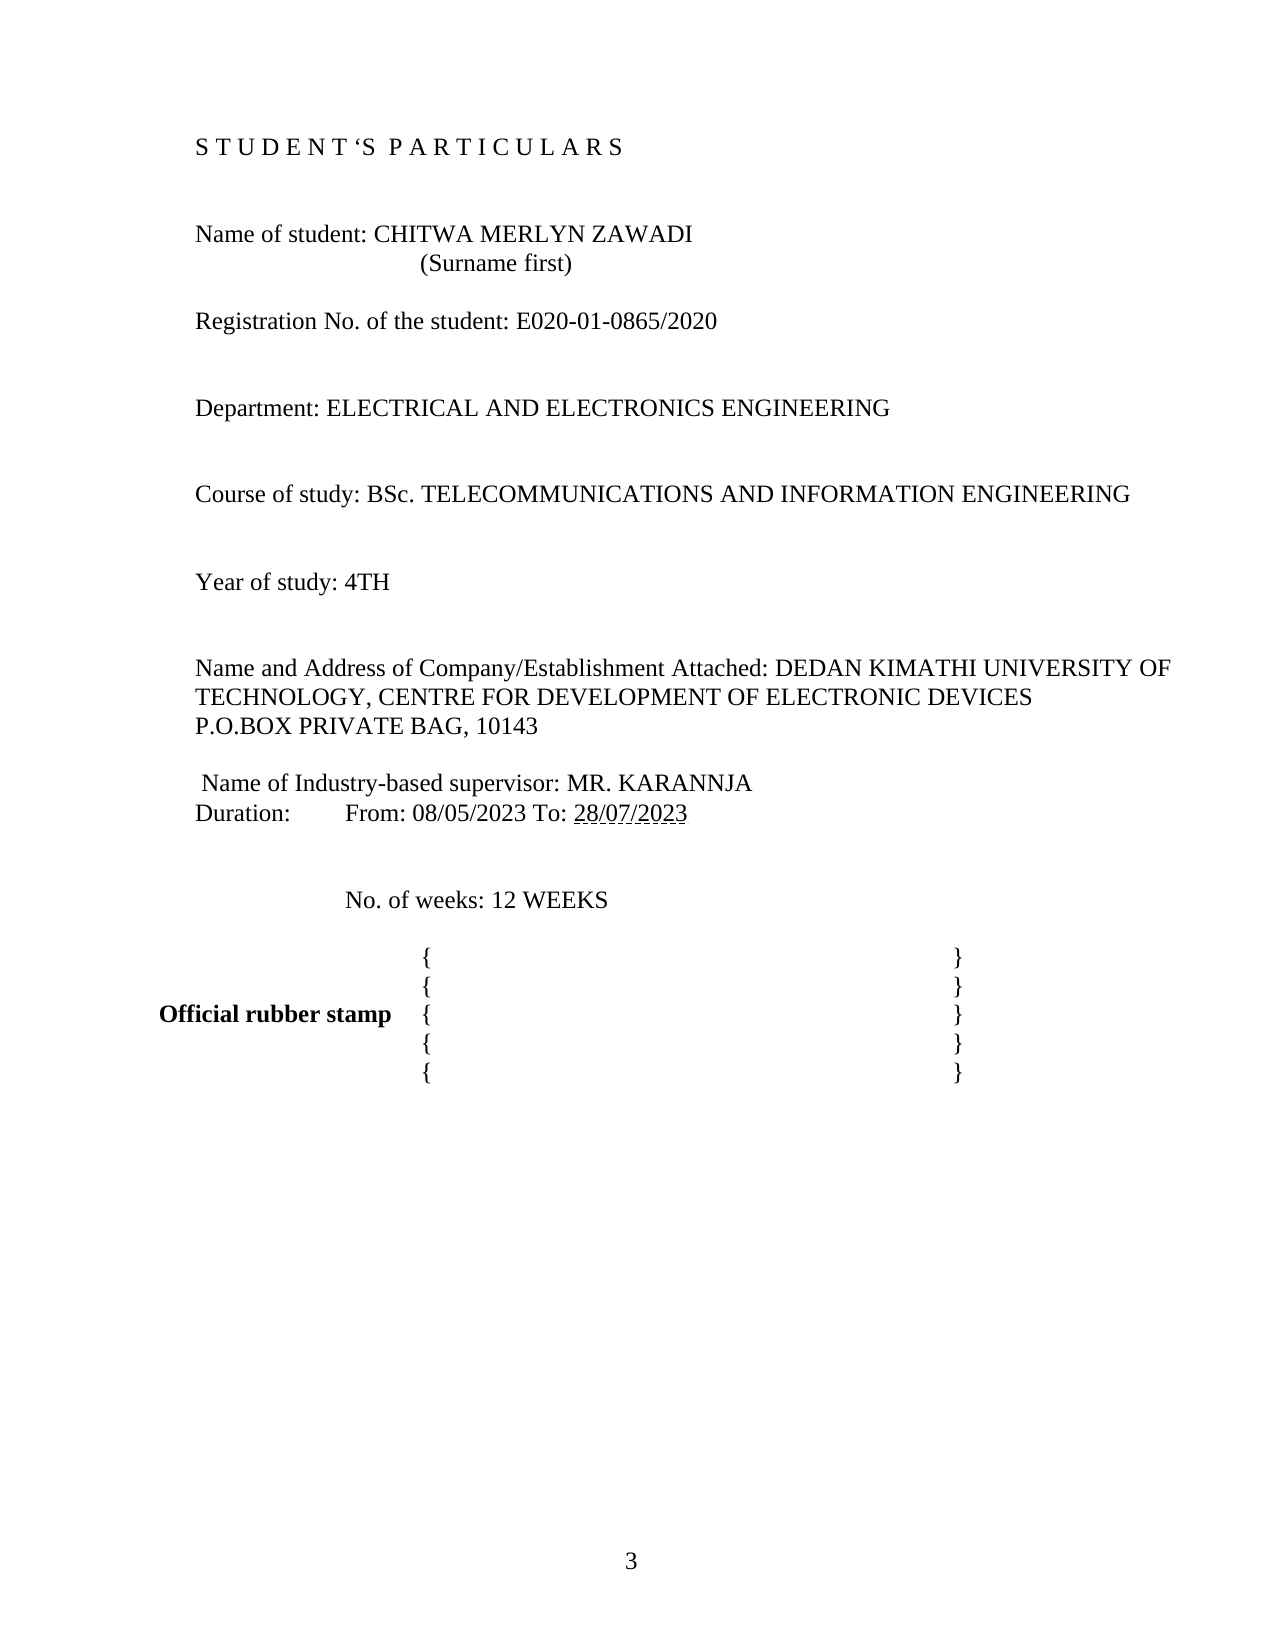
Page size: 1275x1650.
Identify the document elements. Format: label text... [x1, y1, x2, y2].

text Name of student: CHITWA MERLYN ZAWADI [195, 219, 1239, 248]
text S T U D E N T ‘S P A R T I C U L A R S [195, 132, 1239, 161]
text { } [96, 1029, 964, 1057]
text { } [96, 942, 964, 971]
text (Surname first) [420, 248, 1239, 277]
text Name of Industry-based supervisor: MR. KARANNJA [195, 768, 1239, 797]
text { } [96, 971, 964, 1000]
text Official rubber stamp { } [96, 1000, 964, 1029]
text No. of weeks: 12 WEEKS [345, 885, 1239, 913]
text Course of study: BSc. TELECOMMUNICATIONS AND INFORMATION ENGINEERING [195, 479, 1239, 508]
text Registration No. of the student: E020-01-0865/2020 [195, 306, 1239, 334]
text Department: ELECTRICAL AND ELECTRONICS ENGINEERING [195, 393, 1239, 422]
text Duration: From: 08/05/2023 To: 28/07/2023 [195, 798, 1239, 826]
text Name and Address of Company/Establishment Attached: DEDAN KIMATHI UNIVERSITY OF TECHNOLOGY, CENTRE FOR DEVELOPMENT OF ELECTRONIC DEVICES [195, 653, 1239, 711]
text P.O.BOX PRIVATE BAG, 10143 [195, 711, 1239, 739]
text Year of study: 4TH [195, 567, 1239, 596]
text { } [96, 1057, 964, 1086]
